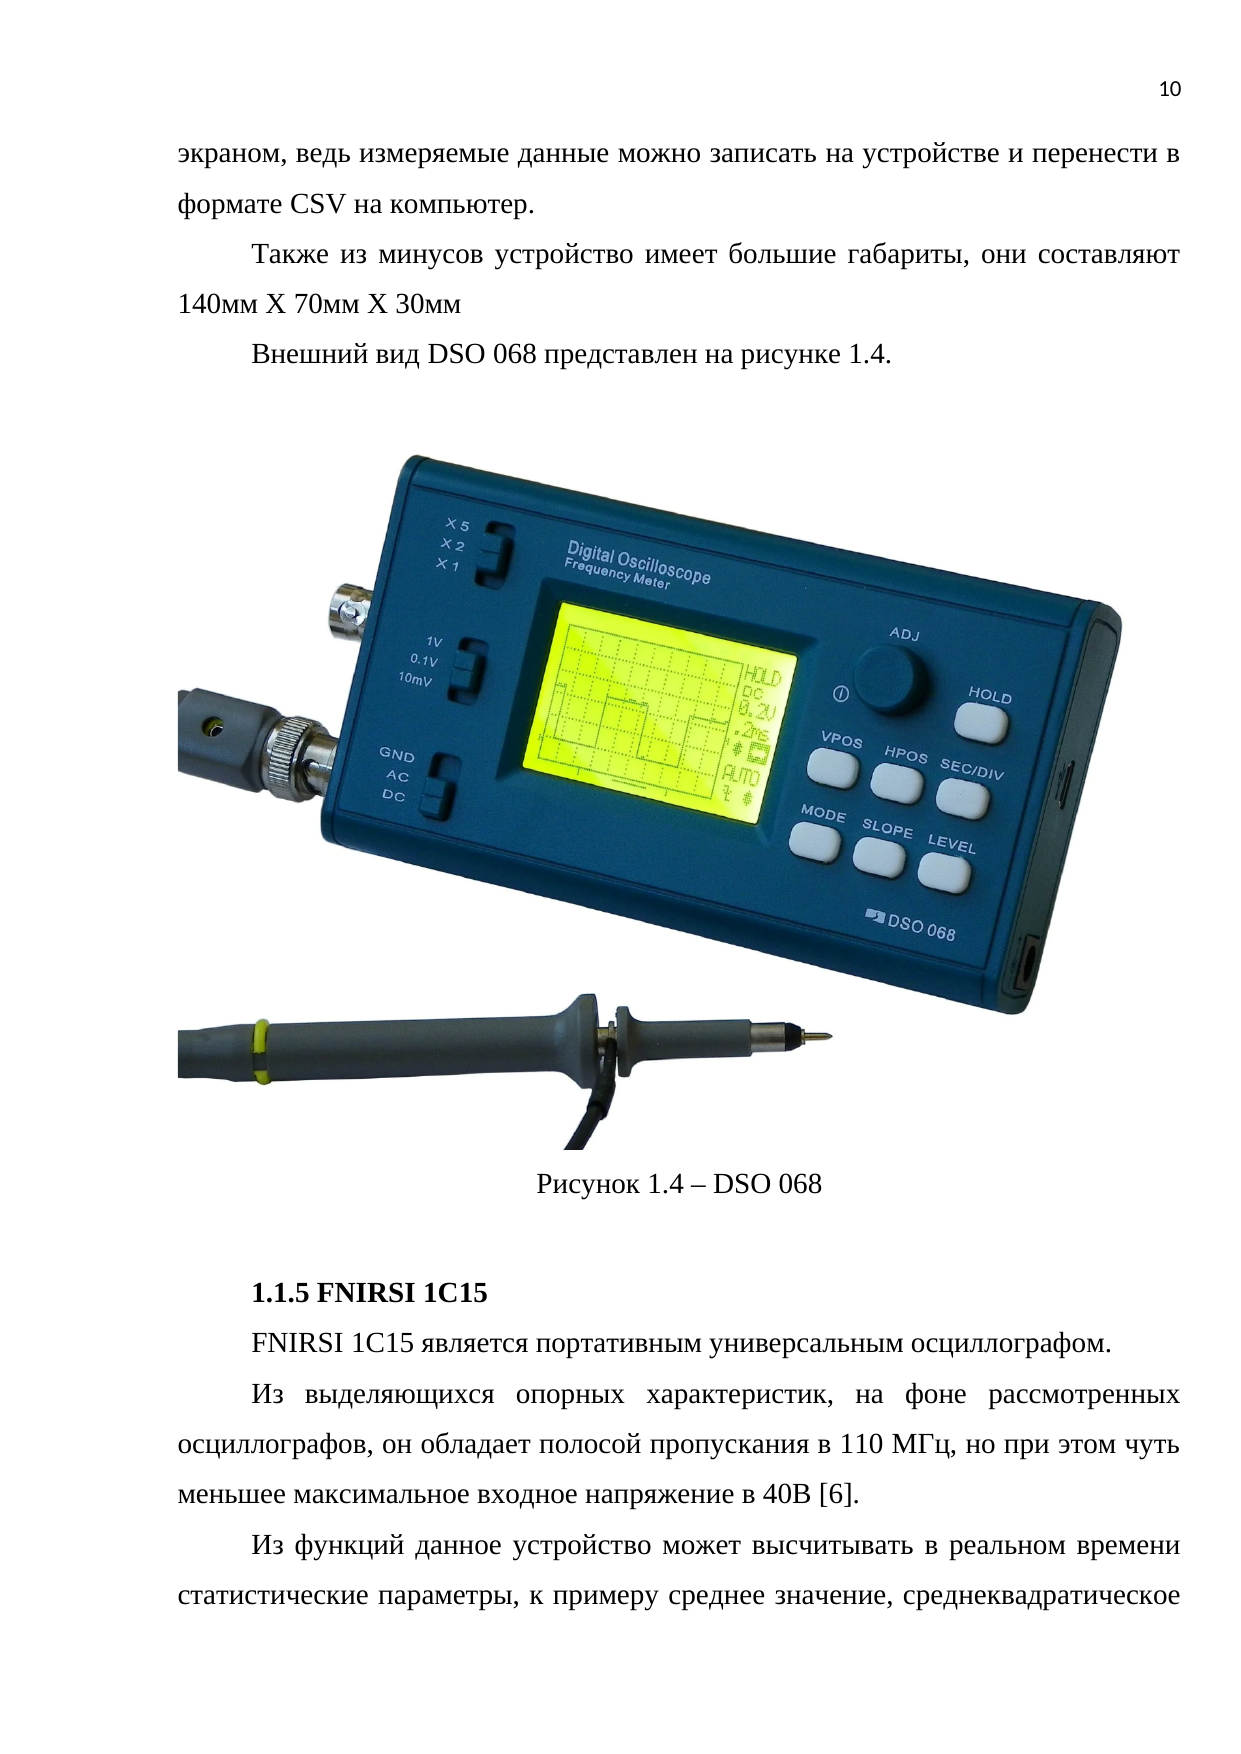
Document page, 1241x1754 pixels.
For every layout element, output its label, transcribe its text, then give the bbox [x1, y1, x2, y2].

picture [177, 437, 1181, 1150]
text Внешний вид DSO 068 представлен на рисунке 1.4. [177, 337, 1181, 370]
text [177, 1527, 1181, 1611]
text FNIRSI 1C15 является портативным универсальным осциллографом. [177, 1326, 1181, 1359]
text Рисунок 1.4 – DSO 068 [177, 1167, 1181, 1200]
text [177, 135, 1181, 219]
text 1.1.5 FNIRSI 1C15 [177, 1275, 1181, 1309]
text Из выделяющихся опорных характеристик, на фоне рассмотренных осциллографов, он обладает полосой пропускания в 110 МГц, но при этом чуть меньшее максимальное входное напряжение в 40В [6]. [177, 1376, 1181, 1510]
text Также из минусов устройство имеет большие габариты, они составляют 140мм X 70мм X 30мм [177, 236, 1181, 320]
